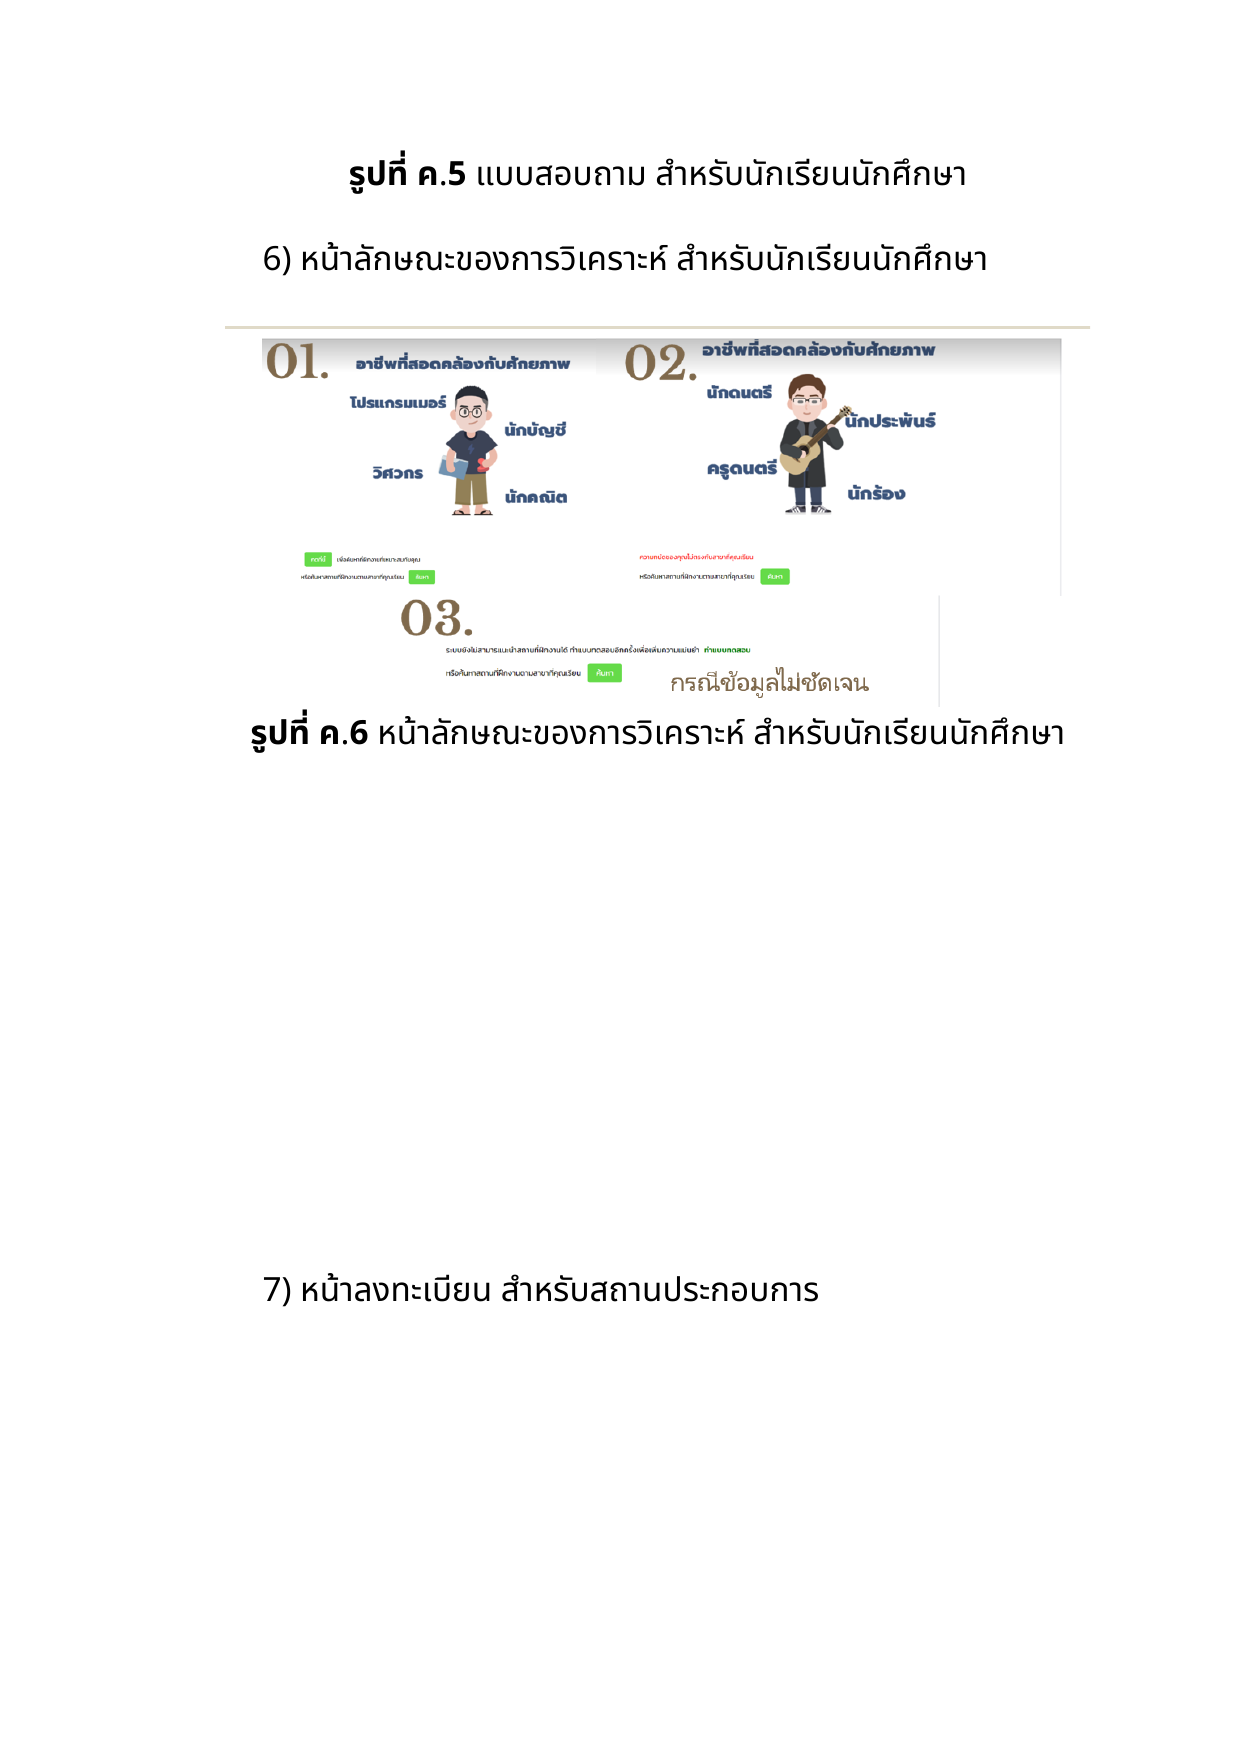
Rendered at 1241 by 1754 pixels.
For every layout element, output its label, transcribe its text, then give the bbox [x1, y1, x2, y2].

list รูปที่ ค.5 แบบสอบถาม สำหรับนักเรียนนักศึกษา [225, 150, 1090, 201]
list หน้าลงทะเบียน สำหรับสถานประกอบการ [262, 1266, 1090, 1316]
list รูปที่ ค.6 หน้าลักษณะของการวิเคราะห์ สำหรับนักเรียนนักศึกษา [225, 709, 1090, 759]
picture [225, 326, 1091, 707]
list หน้าลักษณะของการวิเคราะห์ สำหรับนักเรียนนักศึกษา [262, 235, 1090, 285]
